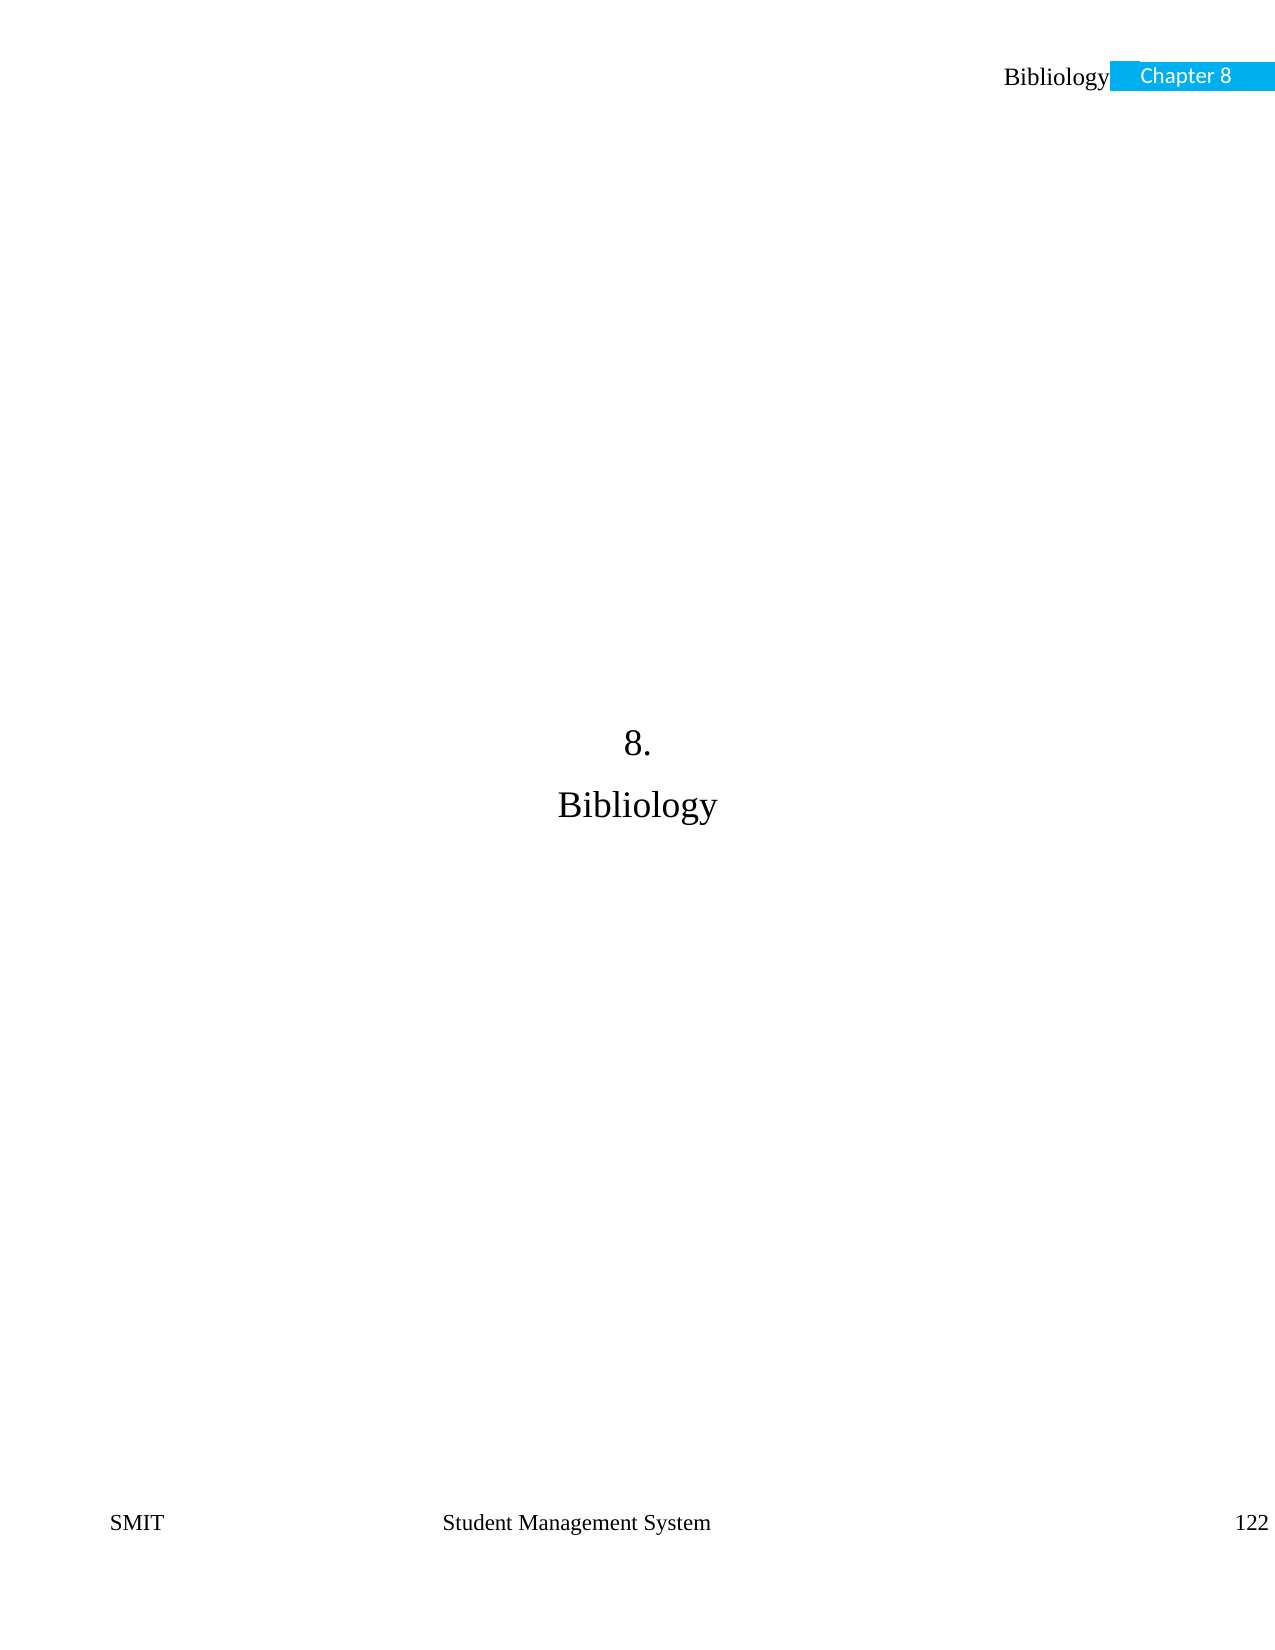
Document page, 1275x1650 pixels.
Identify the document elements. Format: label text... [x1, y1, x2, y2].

text Bibliology [329, 783, 946, 826]
subtitle 8. [329, 720, 946, 763]
